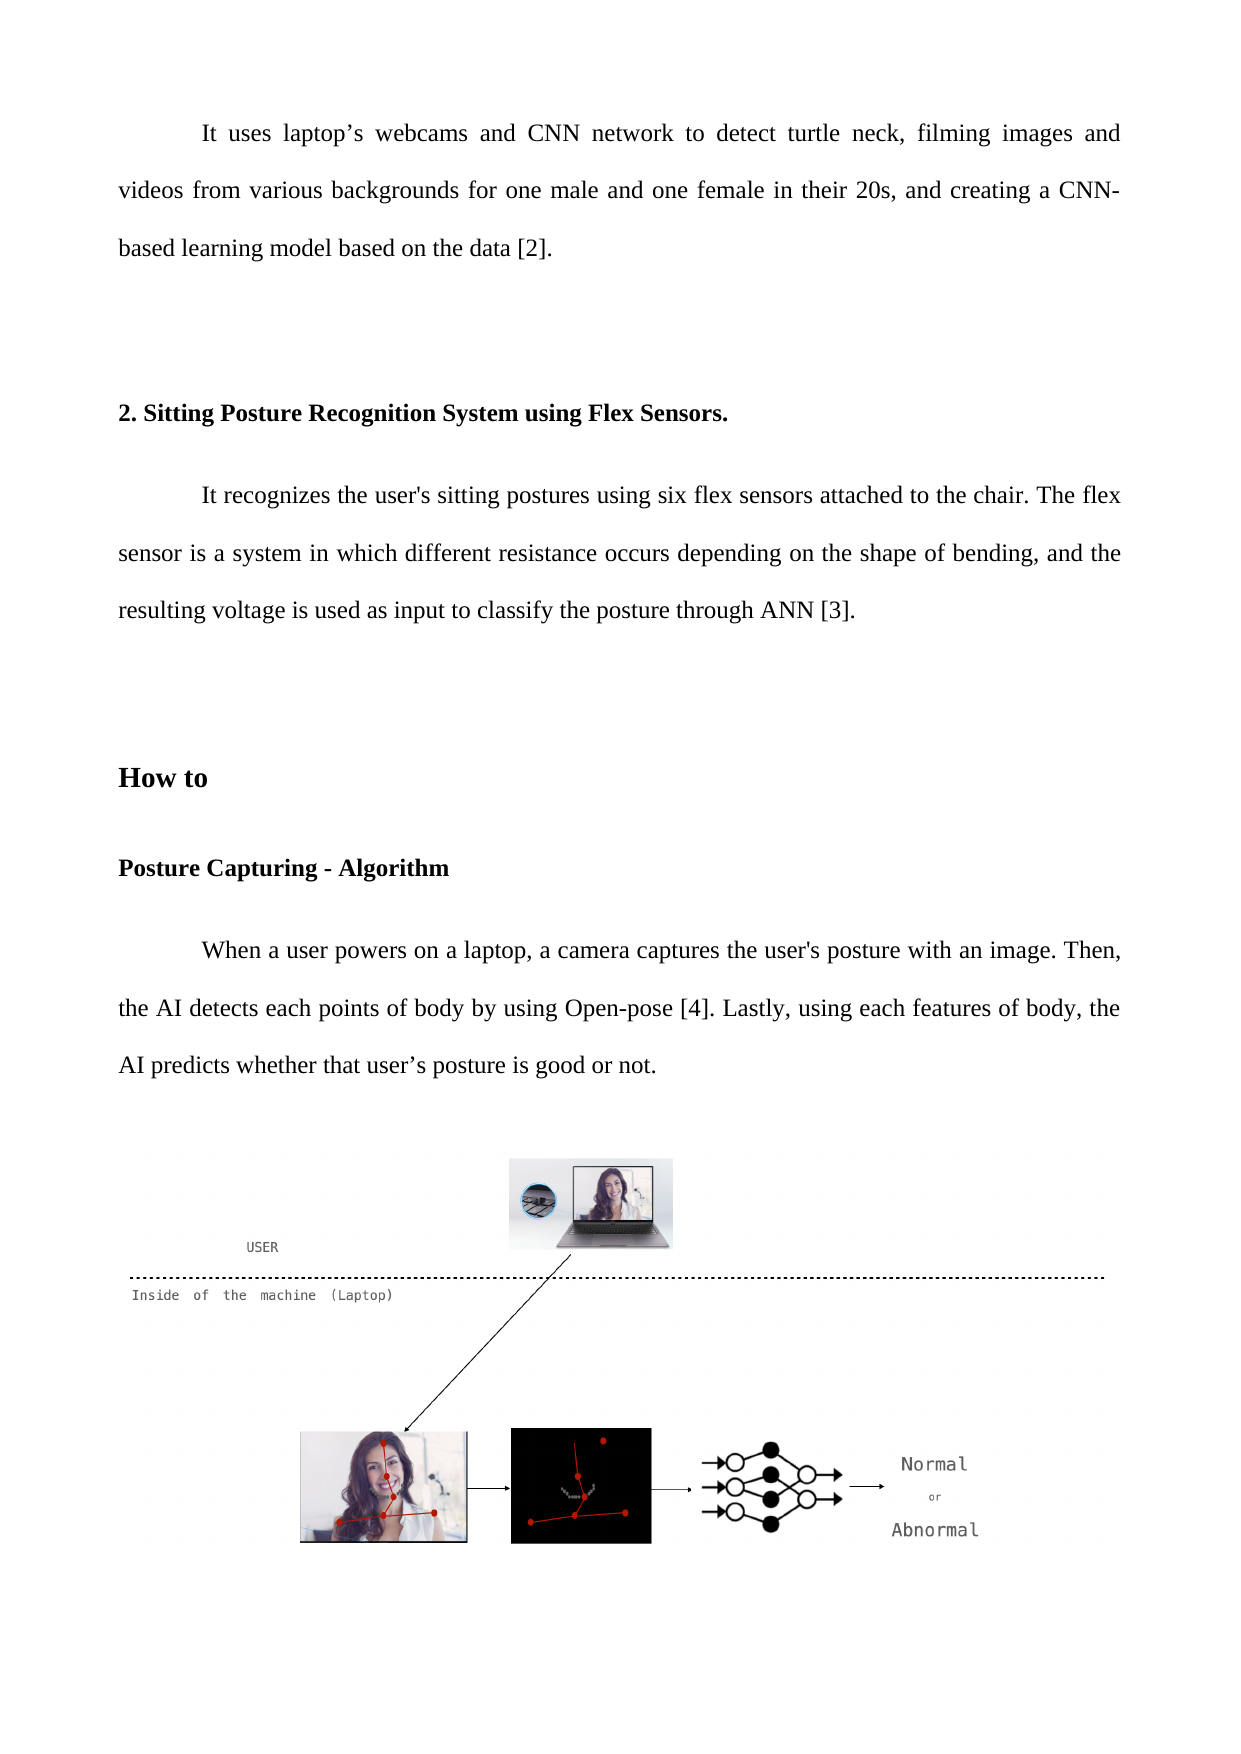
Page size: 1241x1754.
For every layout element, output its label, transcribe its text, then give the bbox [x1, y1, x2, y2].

text 2. Sitting Posture Recognition System using Flex Sensors. [118, 398, 1122, 427]
picture [118, 1132, 1123, 1591]
text Posture Capturing - Algorithm [118, 853, 1122, 881]
text It uses laptop’s webcams and CNN network to detect turtle neck, filming images and videos from various backgrounds for one male and one female in their 20s, and creating a CNN-based learning model based on the data [2]. [118, 118, 1122, 262]
text How to [118, 761, 1122, 794]
text When a user powers on a laptop, a camera captures the user's posture with an image. Then, the AI detects each points of body by using Open-pose [4]. Lastly, using each features of body, the AI predicts whether that user’s posture is good or not. [118, 935, 1122, 1079]
text It recognizes the user's sitting postures using six flex sensors attached to the chair. The flex sensor is a system in which different resistance occurs depending on the shape of bending, and the resulting voltage is used as input to classify the posture through ANN [3]. [118, 481, 1122, 624]
